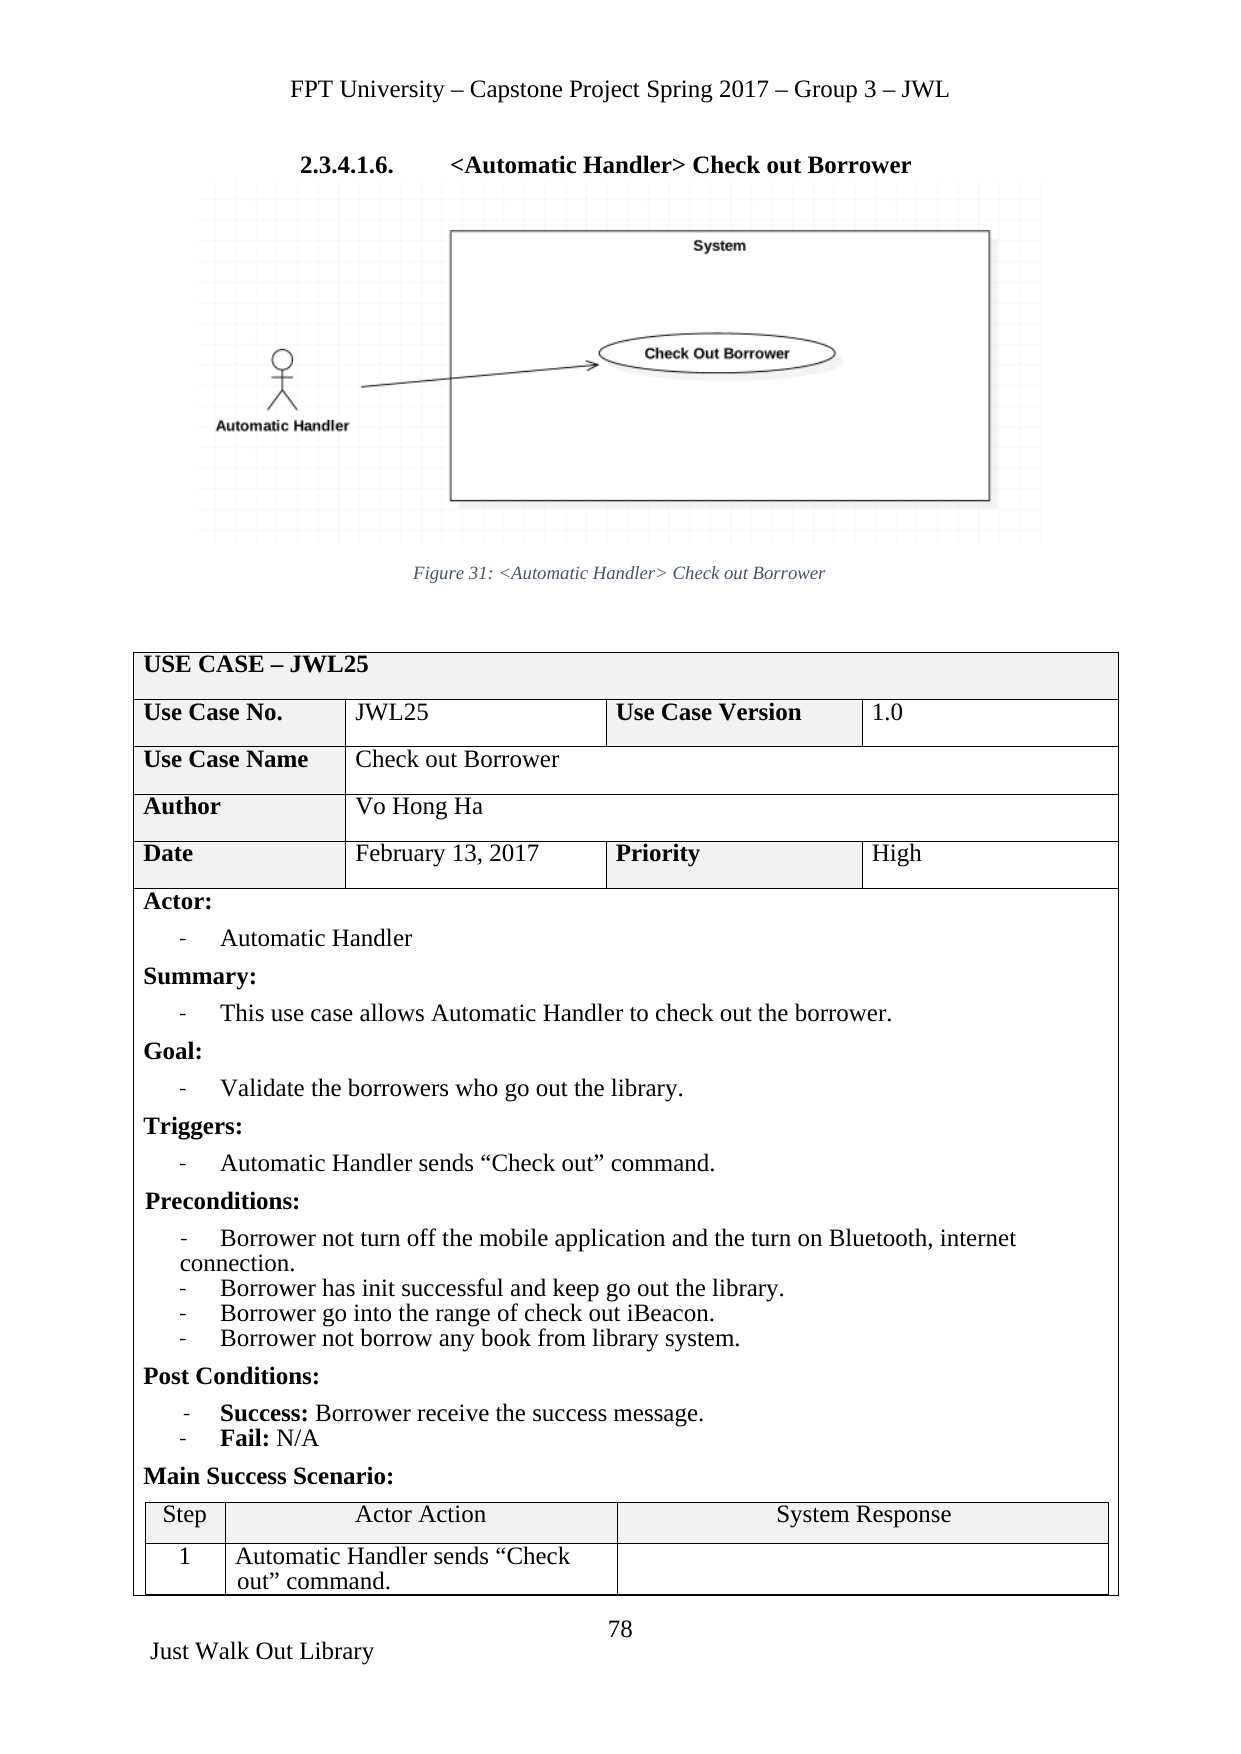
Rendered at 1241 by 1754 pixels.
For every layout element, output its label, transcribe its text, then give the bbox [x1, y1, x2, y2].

table_header USE CASE – JWL25 [134, 653, 1118, 699]
table_cell JWL25 [346, 700, 606, 746]
picture [195, 180, 1045, 544]
table_cell February 13, 2017 [346, 842, 606, 888]
table_cell Use Case Version [607, 700, 862, 746]
table_cell Use Case Name [134, 747, 345, 793]
table_cell Vo Hong Ha [346, 795, 1118, 841]
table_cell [134, 889, 1118, 1595]
table_cell 1.0 [863, 700, 1118, 746]
table_cell Priority [607, 842, 862, 888]
table_cell Author [134, 795, 345, 841]
table_cell Date [134, 842, 345, 888]
table_cell High [863, 842, 1118, 888]
table_cell Check out Borrower [346, 747, 1118, 793]
subtitle <Automatic Handler> Check out Borrower [300, 150, 1090, 179]
table_cell Use Case No. [134, 700, 345, 746]
